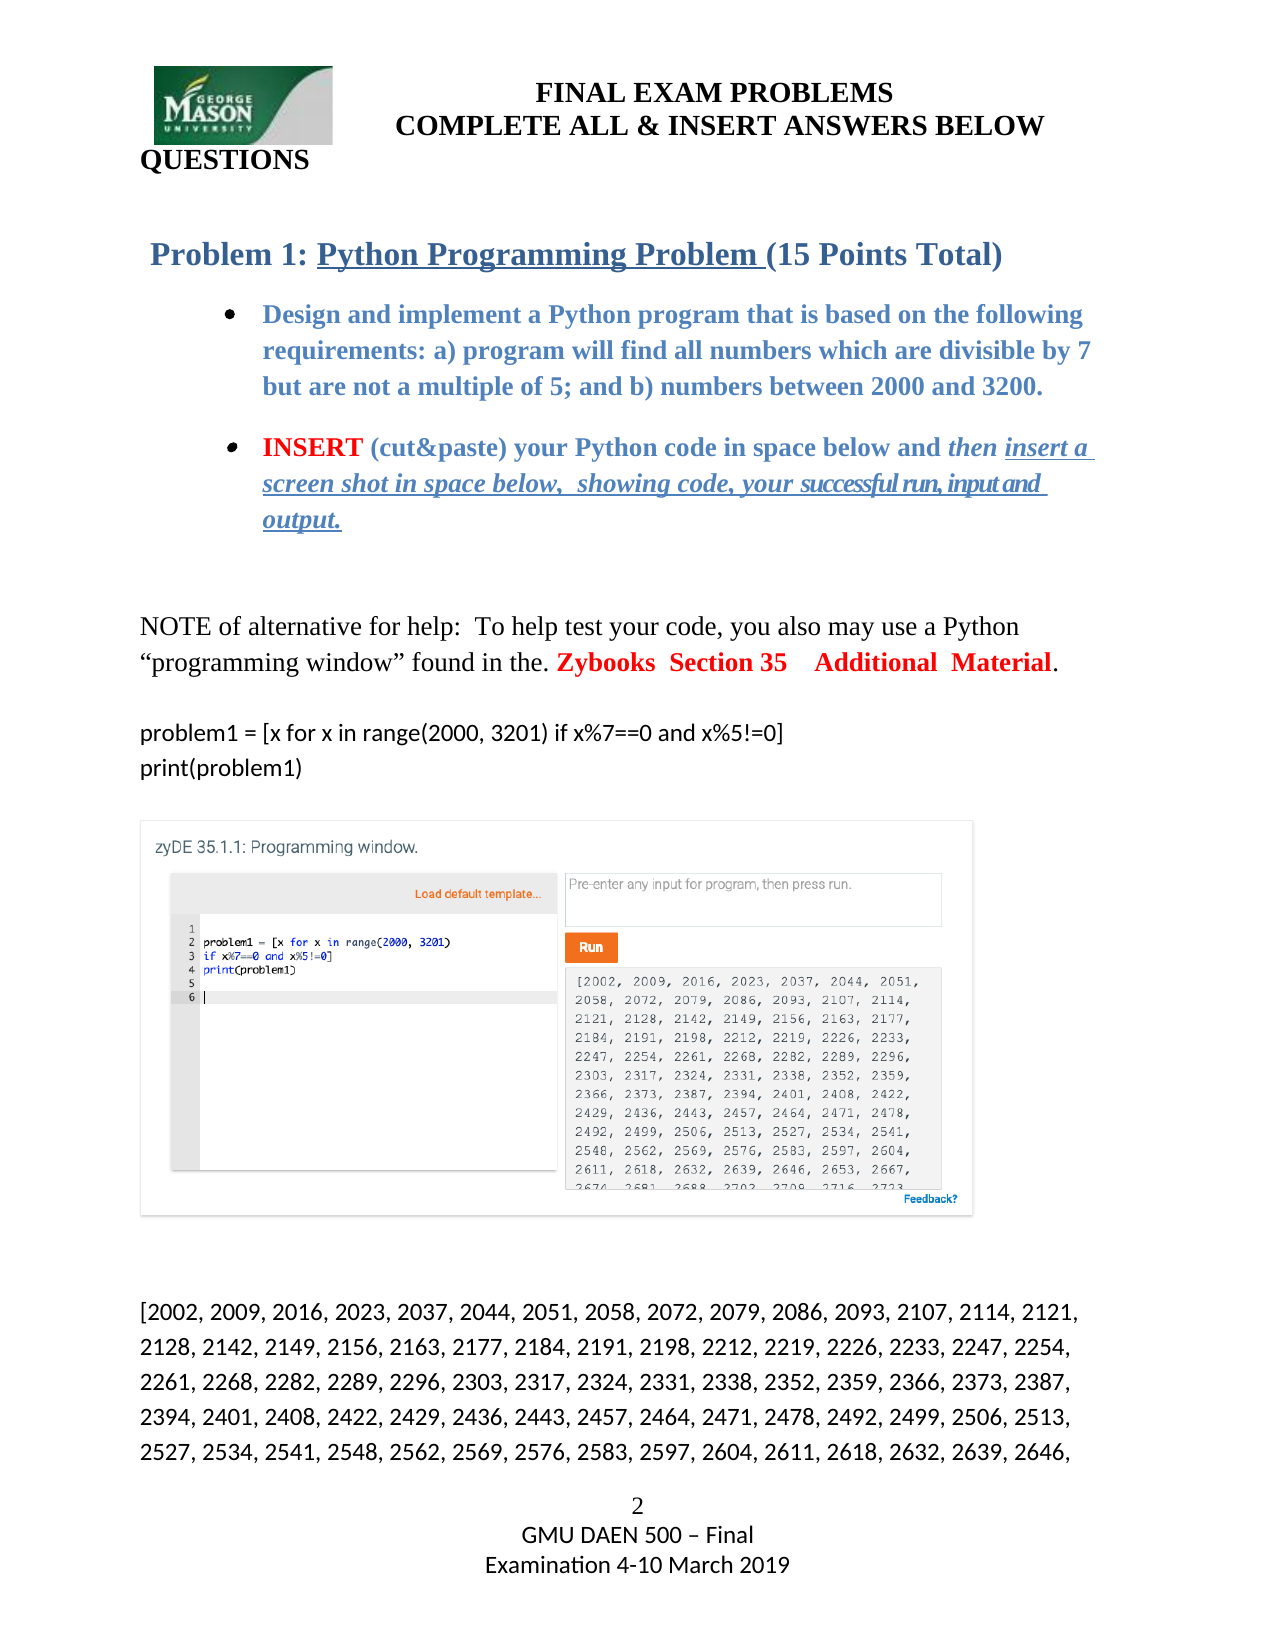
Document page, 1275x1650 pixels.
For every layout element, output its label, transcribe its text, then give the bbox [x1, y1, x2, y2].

text print(problem1) [139, 752, 1125, 783]
text NOTE of alternative for help: To help test your code, you also may use a Python “programming window” found in the. Zybooks Section 35 Additional Material. [139, 610, 1125, 677]
picture [154, 66, 333, 145]
text COMPLETE ALL & INSERT ANSWERS BELOW QUESTIONS [139, 108, 1125, 176]
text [139, 1296, 1125, 1466]
picture [139, 820, 977, 1221]
text FINAL EXAM PROBLEMS [333, 75, 1125, 108]
list Design and implement a Python program that is based on the following requirements: a) program will find all numbers which are divisible by 7 but are not a multiple of 5; and b) numbers between 2000 and 3200. [225, 298, 1114, 401]
subtitle Problem 1: Python Programming Problem (15 Points Total) [150, 234, 1125, 272]
text problem1 = [x for x in range(2000, 3201) if x%7==0 and x%5!=0] [139, 717, 1125, 748]
list INSERT (cut&paste) your Python code in space below and then insert a screen shot in space below, showing code, your successful run, input and output. [225, 431, 1114, 534]
